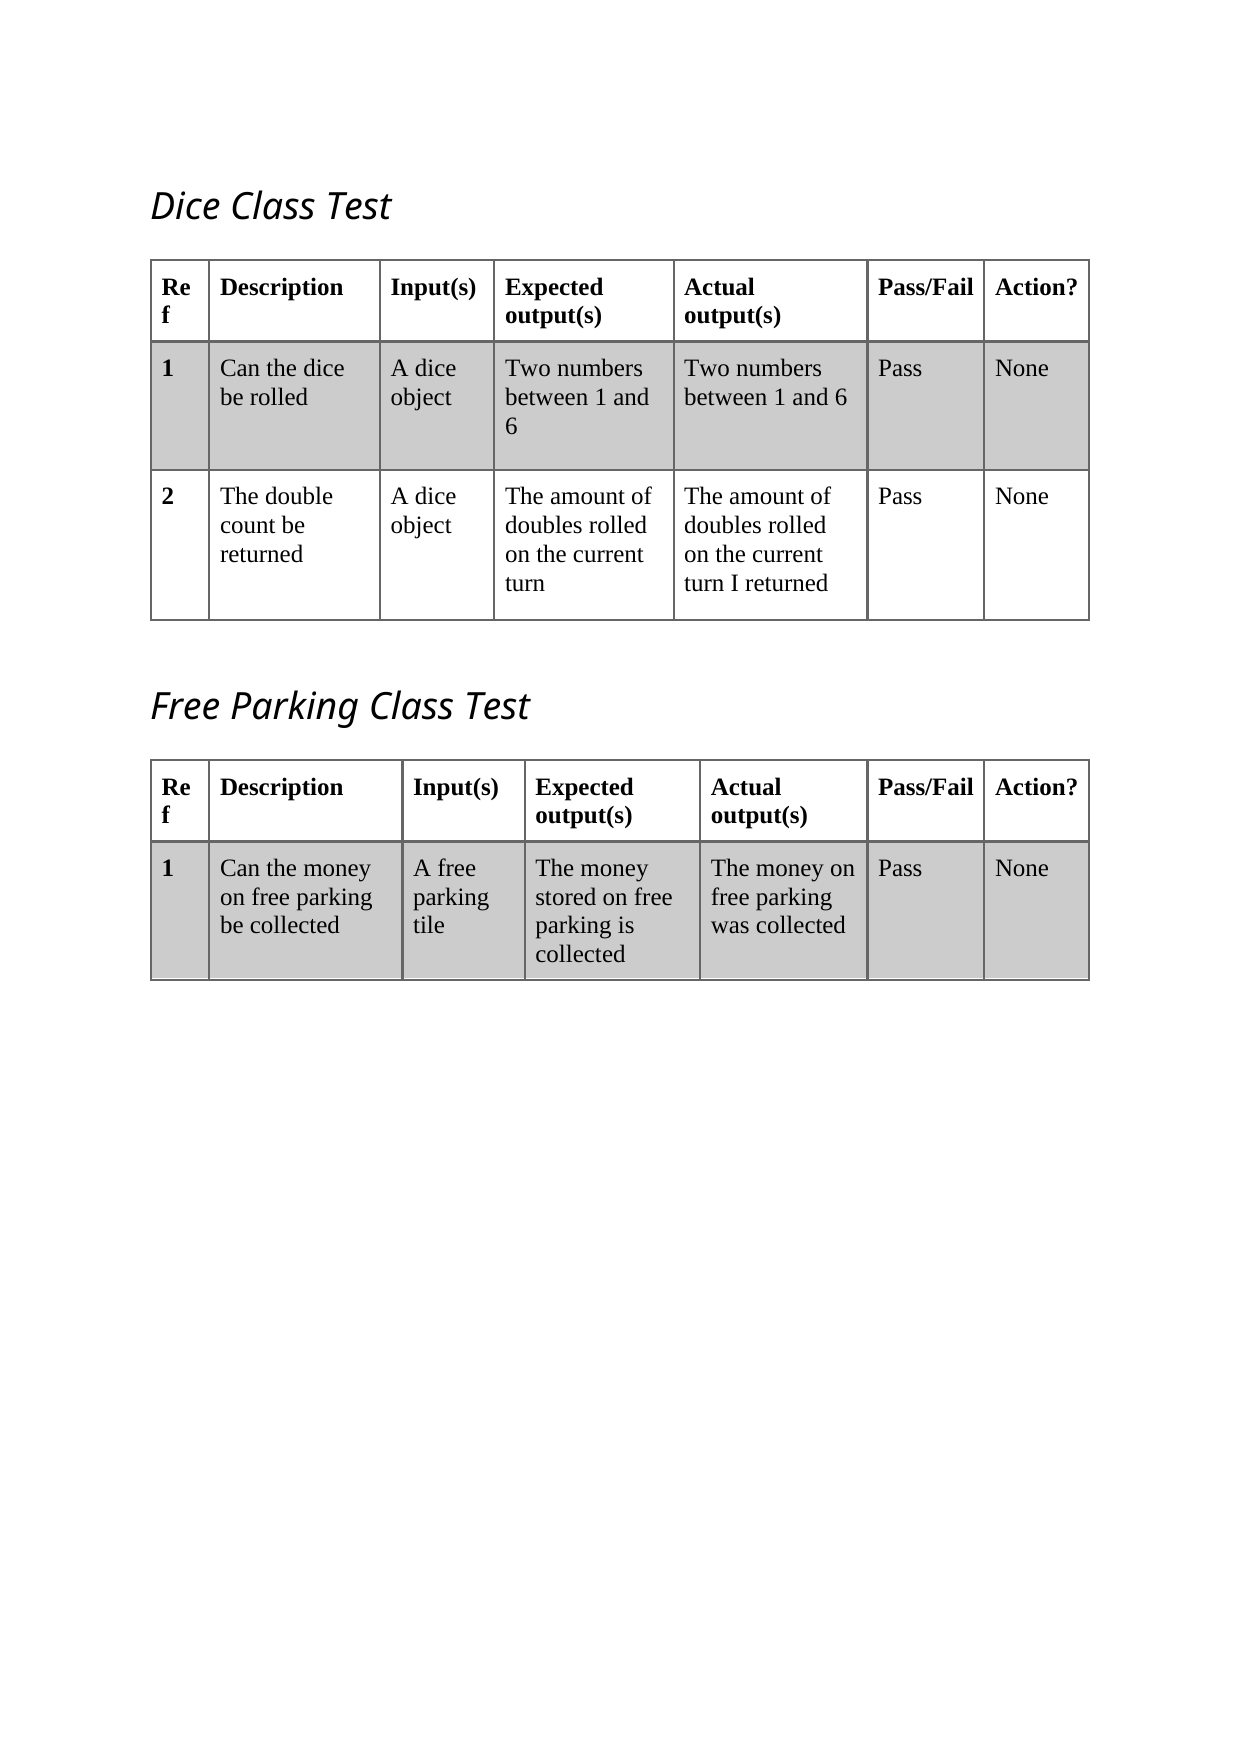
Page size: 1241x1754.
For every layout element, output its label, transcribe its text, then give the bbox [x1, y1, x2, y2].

table_cell Pass [869, 843, 983, 978]
table_header Input(s) [404, 761, 524, 839]
table_cell 2 [152, 471, 208, 619]
subtitle Free Parking Class Test [150, 679, 1090, 730]
table_cell A free parking tile [404, 843, 524, 978]
table_header Action? [985, 761, 1088, 839]
table_cell Two numbers between 1 and 6 [675, 343, 866, 469]
table_header Action? [985, 261, 1088, 340]
table_header Description [210, 761, 401, 839]
table_cell None [985, 843, 1088, 978]
table_header Description [210, 261, 379, 340]
table_header Ref [152, 261, 208, 340]
table_header Expected output(s) [526, 761, 699, 839]
table_header Ref [152, 761, 208, 839]
table_header Actual output(s) [675, 261, 866, 340]
table_cell Two numbers between 1 and 6 [495, 343, 673, 469]
table_cell None [985, 343, 1088, 469]
table_cell 1 [152, 343, 208, 469]
subtitle Dice Class Test [150, 179, 1090, 230]
table_cell A dice object [381, 343, 493, 469]
table_cell The double count be returned [210, 471, 379, 619]
table_header Pass/Fail [869, 261, 983, 340]
table_cell Can the dice be rolled [210, 343, 379, 469]
table_header Actual output(s) [701, 761, 866, 839]
table_cell The money stored on free parking is collected [526, 843, 699, 978]
table_cell A dice object [381, 471, 493, 619]
table_cell The money on free parking was collected [701, 843, 866, 978]
table_header Pass/Fail [869, 761, 983, 839]
table_cell Pass [869, 471, 983, 619]
table_header Expected output(s) [495, 261, 673, 340]
table_cell 1 [152, 843, 208, 978]
table_cell Pass [869, 343, 983, 469]
table_header Input(s) [381, 261, 493, 340]
table_cell The amount of doubles rolled on the current turn [495, 471, 673, 619]
table_cell None [985, 471, 1088, 619]
table_cell Can the money on free parking be collected [210, 843, 401, 978]
table_cell The amount of doubles rolled on the current turn I returned [675, 471, 866, 619]
